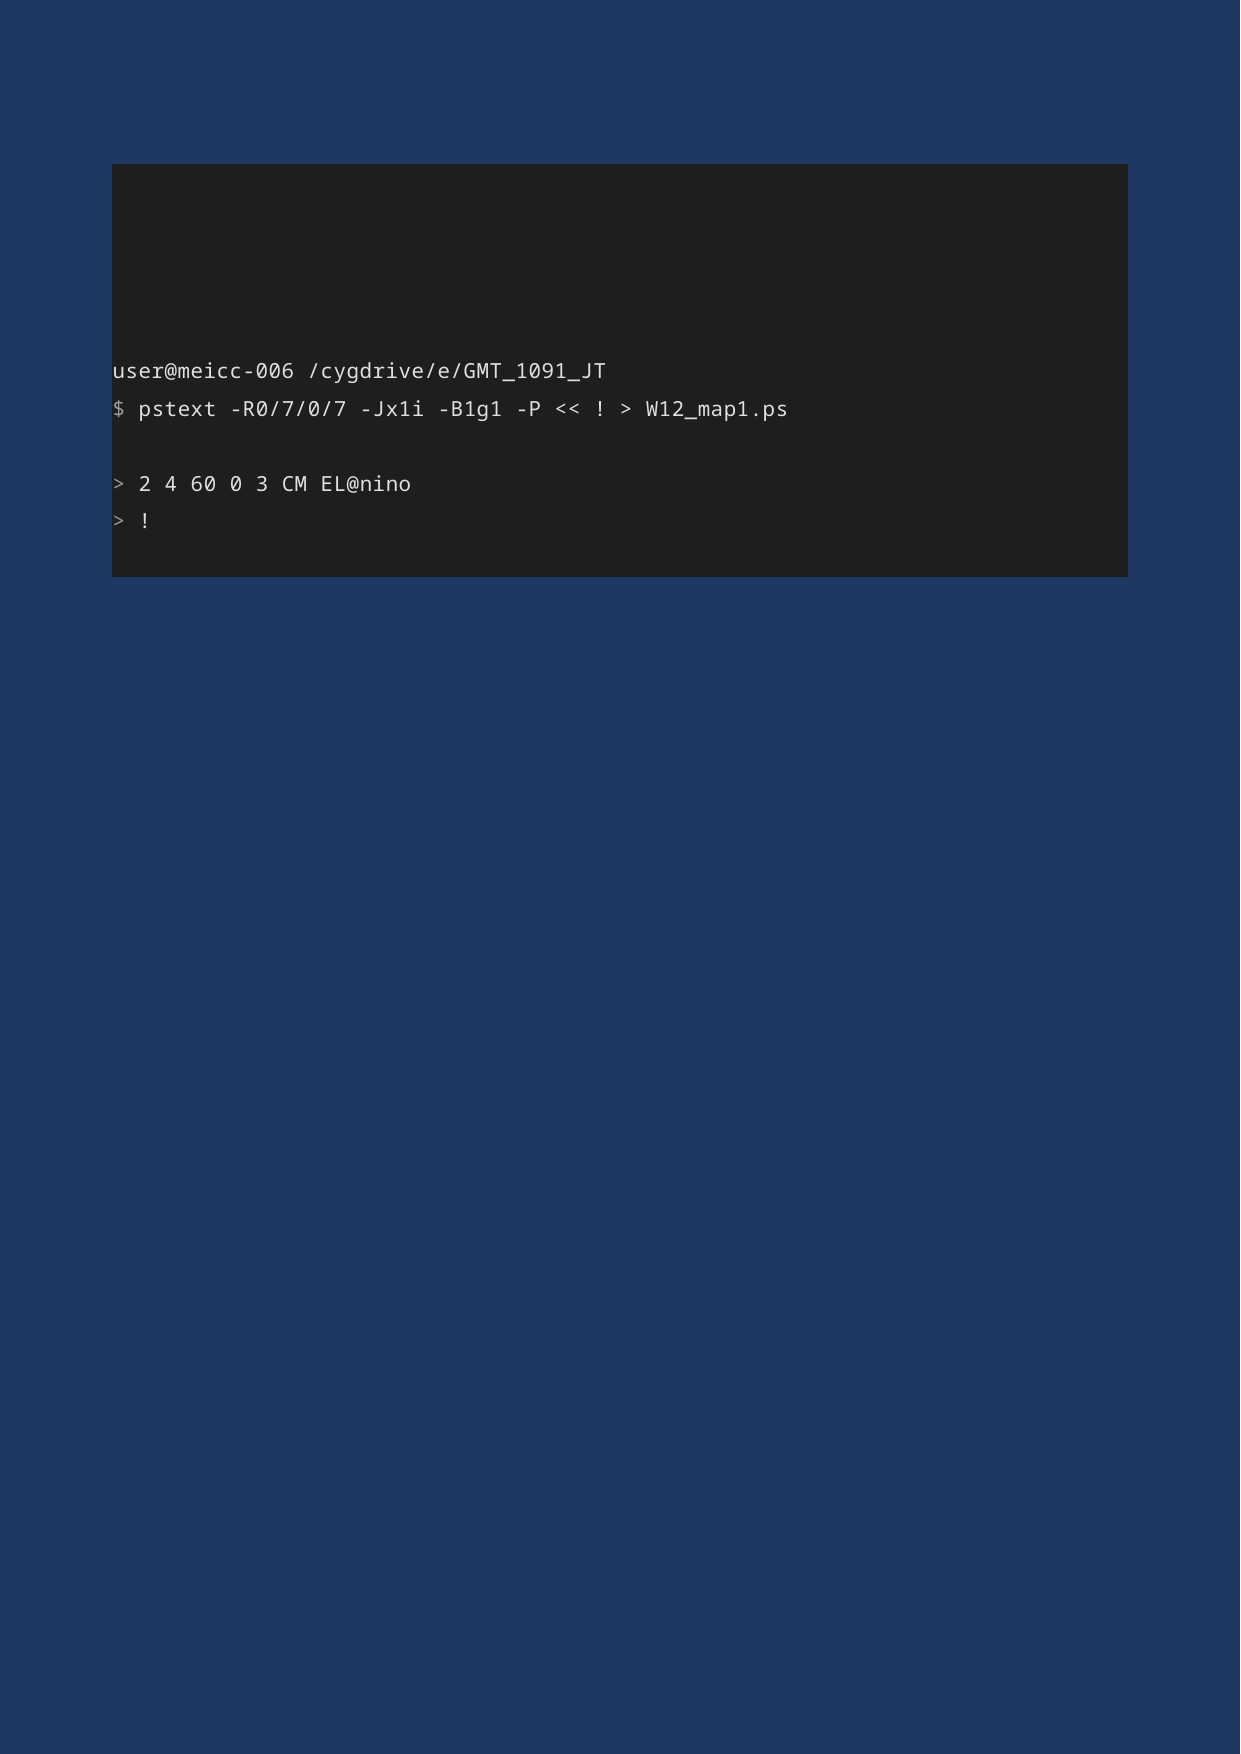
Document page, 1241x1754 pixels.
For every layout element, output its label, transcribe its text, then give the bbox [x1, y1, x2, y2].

text > 2 4 60 0 3 CM EL@nino [112, 464, 1128, 502]
text $ pstext -R0/7/0/7 -Jx1i -B1g1 -P << ! > W12_map1.ps [112, 389, 1128, 427]
text user@meicc-006 /cygdrive/e/GMT_1091_JT [112, 352, 1128, 389]
text > ! [112, 502, 1128, 539]
